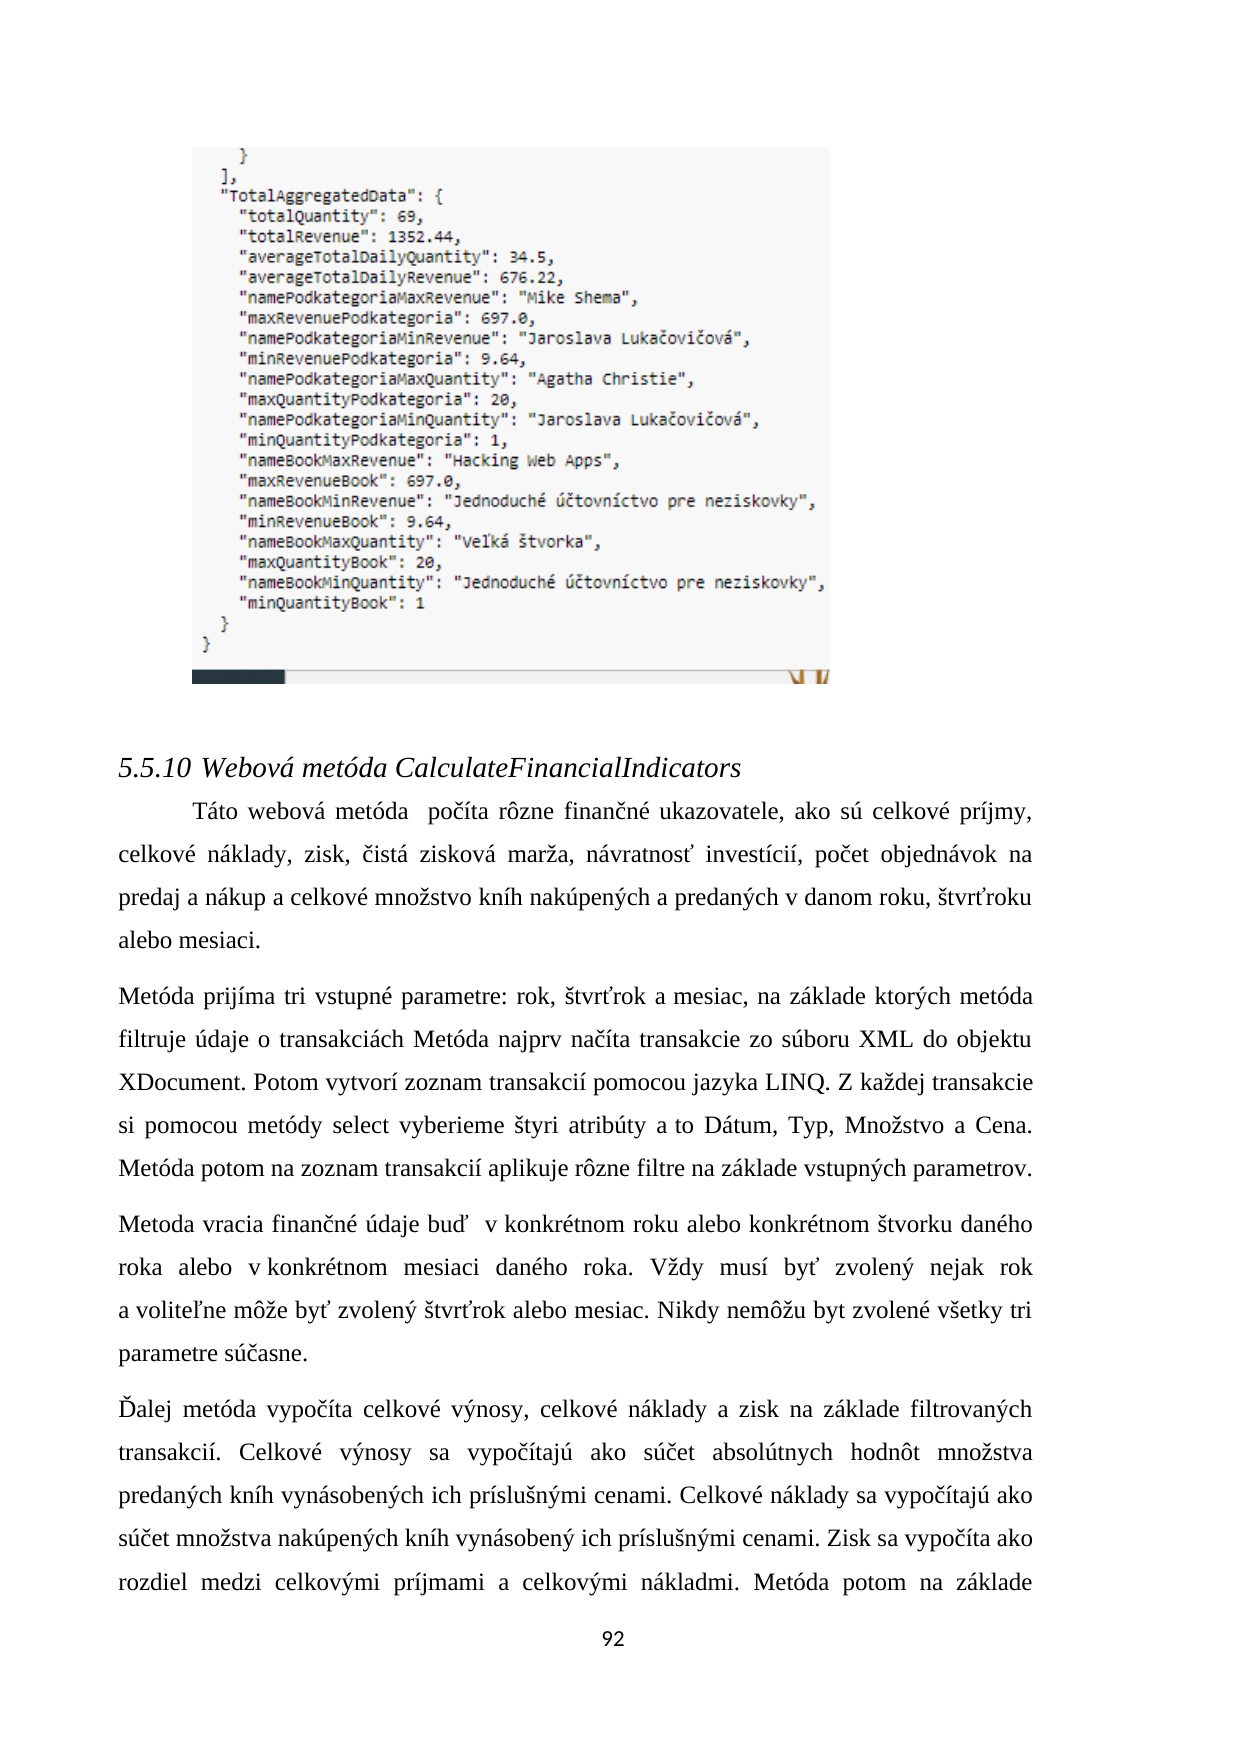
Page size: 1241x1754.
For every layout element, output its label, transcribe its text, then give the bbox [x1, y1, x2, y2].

text Metoda vracia finančné údaje buď v konkrétnom roku alebo konkrétnom štvorku daného roka alebo v konkrétnom mesiaci daného roka. Vždy musí byť zvolený nejak rok a voliteľne môže byť zvolený štvrťrok alebo mesiac. Nikdy nemôžu byt zvolené všetky tri parametre súčasne. [118, 1209, 1033, 1367]
text Táto webová metóda počíta rôzne finančné ukazovatele, ako sú celkové príjmy, celkové náklady, zisk, čistá zisková marža, návratnosť investícií, počet objednávok na predaj a nákup a celkové množstvo kníh nakúpených a predaných v danom roku, štvrťroku alebo mesiaci. [118, 796, 1033, 954]
text Metóda prijíma tri vstupné parametre: rok, štvrťrok a mesiac, na základe ktorých metóda filtruje údaje o transakciách Metóda najprv načíta transakcie zo súboru XML do objektu XDocument. Potom vytvorí zoznam transakcií pomocou jazyka LINQ. Z každej transakcie si pomocou metódy select vyberieme štyri atribúty a to Dátum, Typ, Množstvo a Cena. Metóda potom na zoznam transakcií aplikuje rôzne filtre na základe vstupných parametrov. [118, 981, 1033, 1182]
subtitle Webová metóda CalculateFinancialIndicators [118, 750, 1033, 783]
picture [192, 147, 830, 684]
